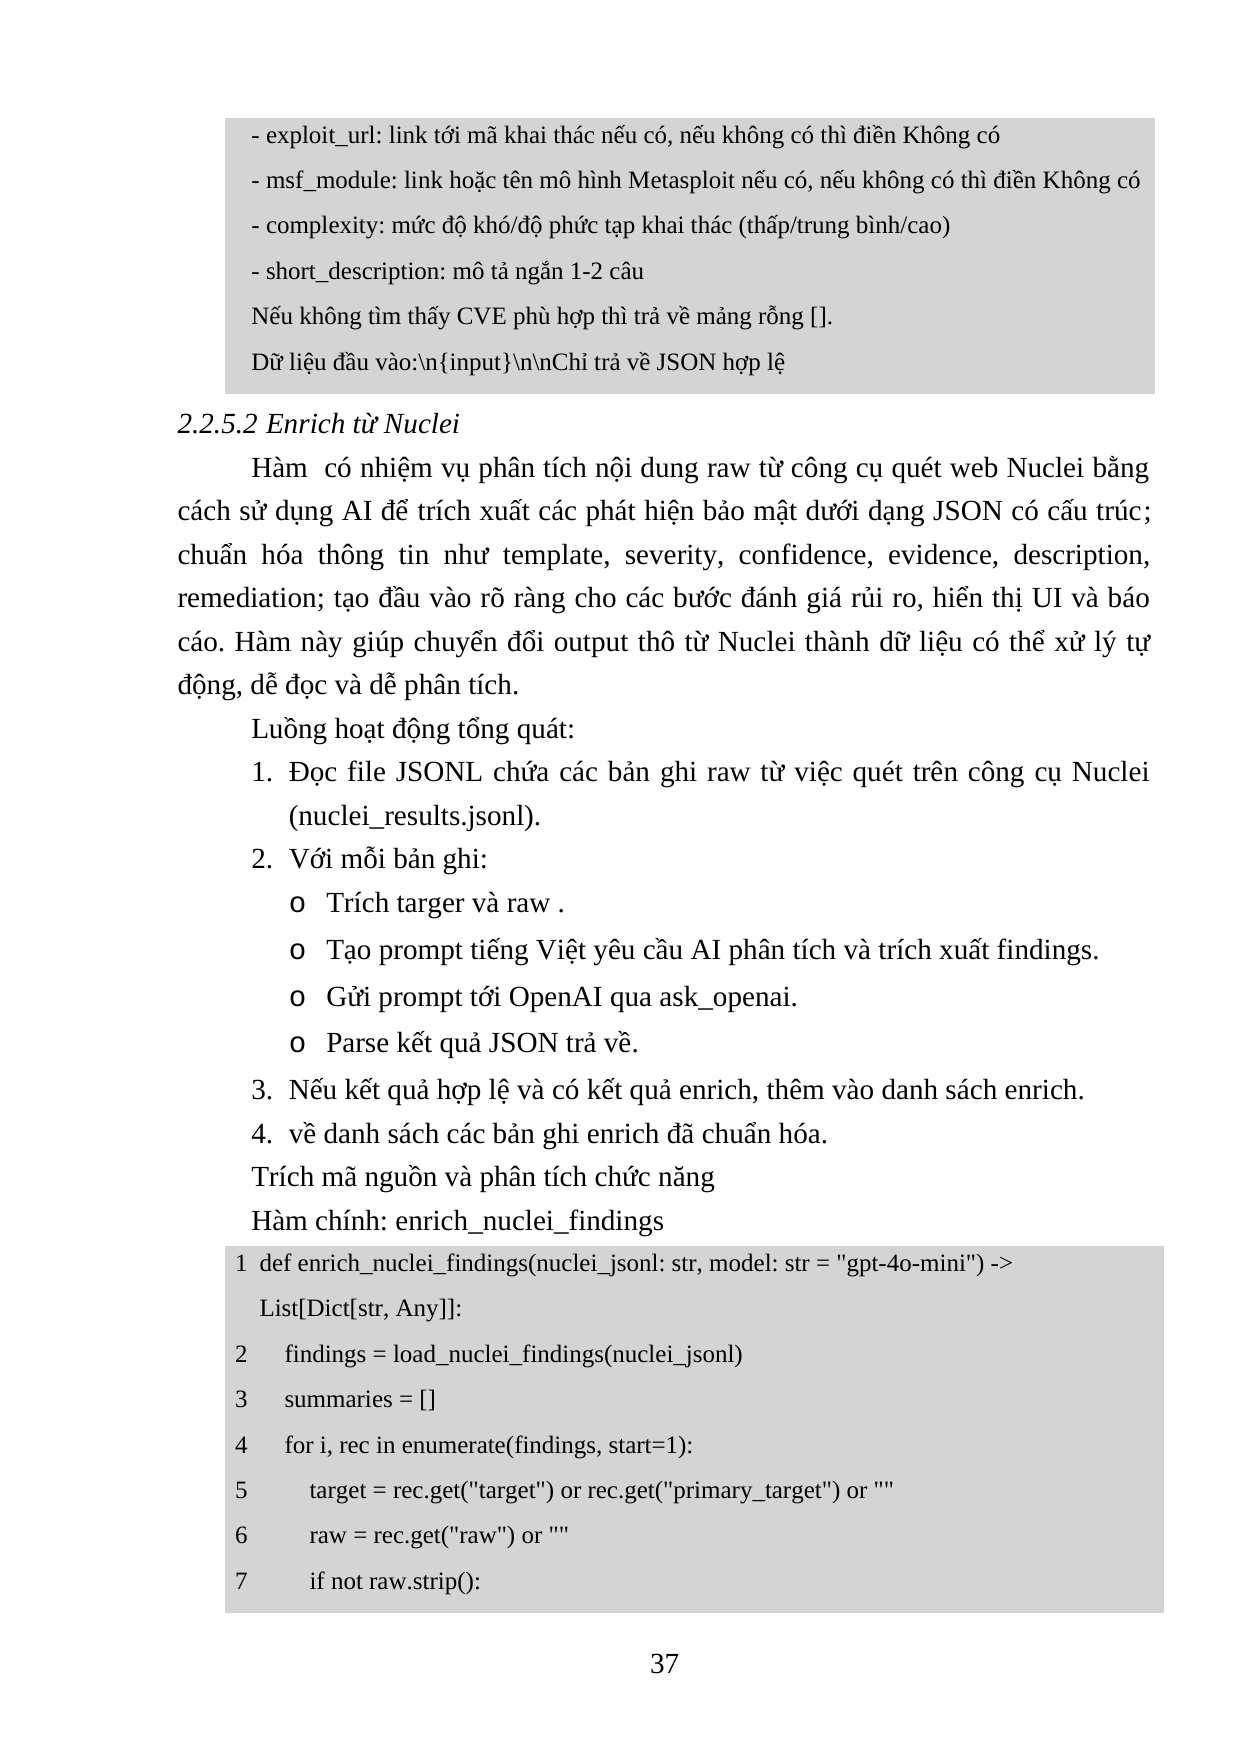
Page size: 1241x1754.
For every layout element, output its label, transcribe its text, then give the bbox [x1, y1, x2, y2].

list Parse kết quả JSON trả về. [288, 1026, 1152, 1062]
text Luồng hoạt động tổng quát: [177, 711, 1152, 744]
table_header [225, 118, 1155, 394]
list Đọc file JSONL chứa các bản ghi raw từ việc quét trên công cụ Nuclei (nuclei_results.jsonl). [251, 754, 1152, 832]
text Hàm chính: enrich_nuclei_findings [177, 1203, 1152, 1236]
list Với mỗi bản ghi: [251, 842, 1152, 875]
subtitle Enrich từ Nuclei [177, 406, 1152, 440]
list về danh sách các bản ghi enrich đã chuẩn hóa. [251, 1116, 1152, 1149]
text Trích mã nguồn và phân tích chức năng [177, 1159, 1152, 1193]
list Trích targer và raw . [288, 885, 1152, 921]
list Gửi prompt tới OpenAI qua ask_openai. [288, 979, 1152, 1015]
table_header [258, 1246, 1164, 1613]
list Tạo prompt tiếng Việt yêu cầu AI phân tích và trích xuất findings. [288, 932, 1152, 968]
text Hàm có nhiệm vụ phân tích nội dung raw từ công cụ quét web Nuclei bằng cách sử dụng AI để trích xuất các phát hiện bảo mật dưới dạng JSON có cấu trúc; chuẩn hóa thông tin như template, severity, confidence, evidence, description, remediation; tạo đầu vào rõ ràng cho các bước đánh giá rủi ro, hiển thị UI và báo cáo. Hàm này giúp chuyển đổi output thô từ Nuclei thành dữ liệu có thể xử lý tự động, dễ đọc và dễ phân tích. [177, 450, 1152, 701]
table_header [225, 1246, 258, 1613]
list Nếu kết quả hợp lệ và có kết quả enrich, thêm vào danh sách enrich. [251, 1072, 1152, 1106]
